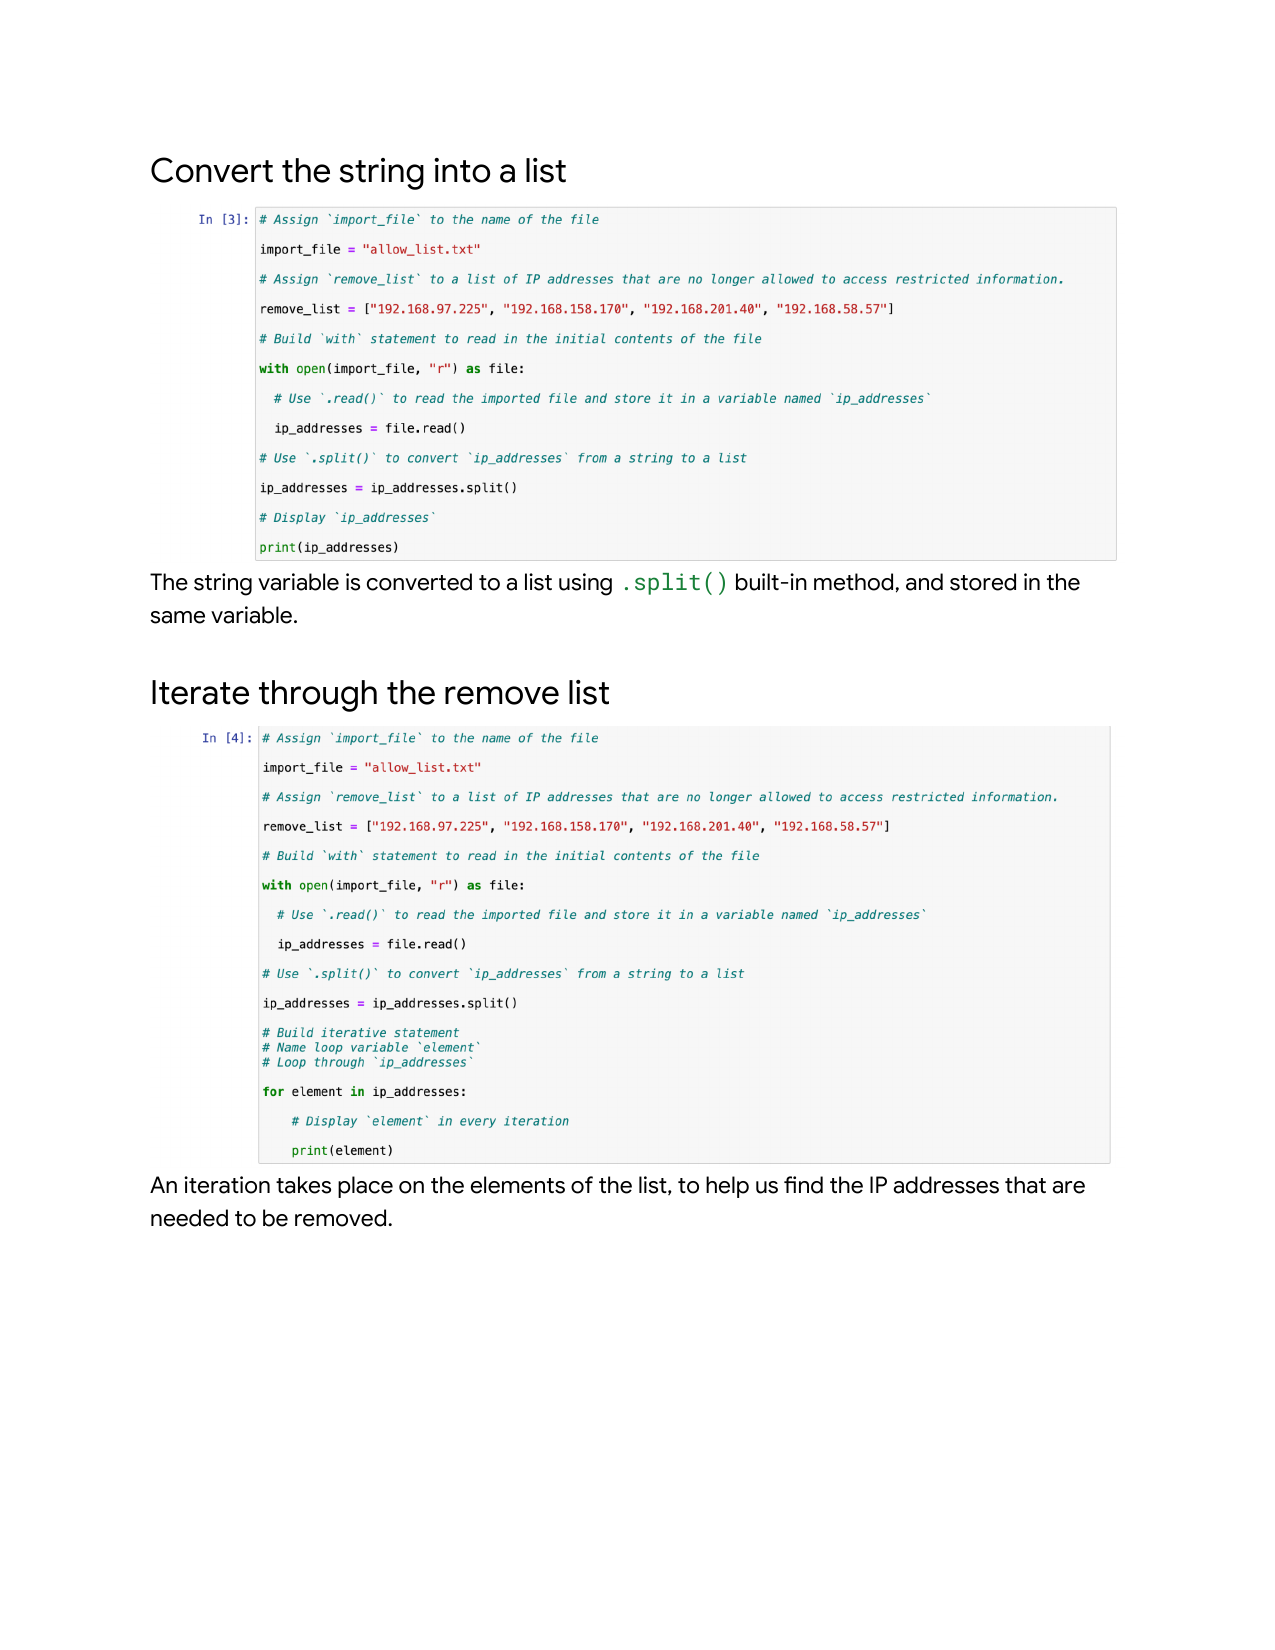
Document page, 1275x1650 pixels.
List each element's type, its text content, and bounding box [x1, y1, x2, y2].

text An iteration takes place on the elements of the list, to help us find the IP addresses that are needed to be removed. [150, 1172, 1125, 1233]
subtitle Iterate through the remove list [150, 672, 1125, 714]
subtitle Convert the string into a list [150, 150, 1125, 192]
text The string variable is converted to a list using .split() built-in method, and stored in the same variable. [150, 566, 1125, 630]
picture [150, 726, 1125, 1168]
picture [150, 204, 1125, 563]
